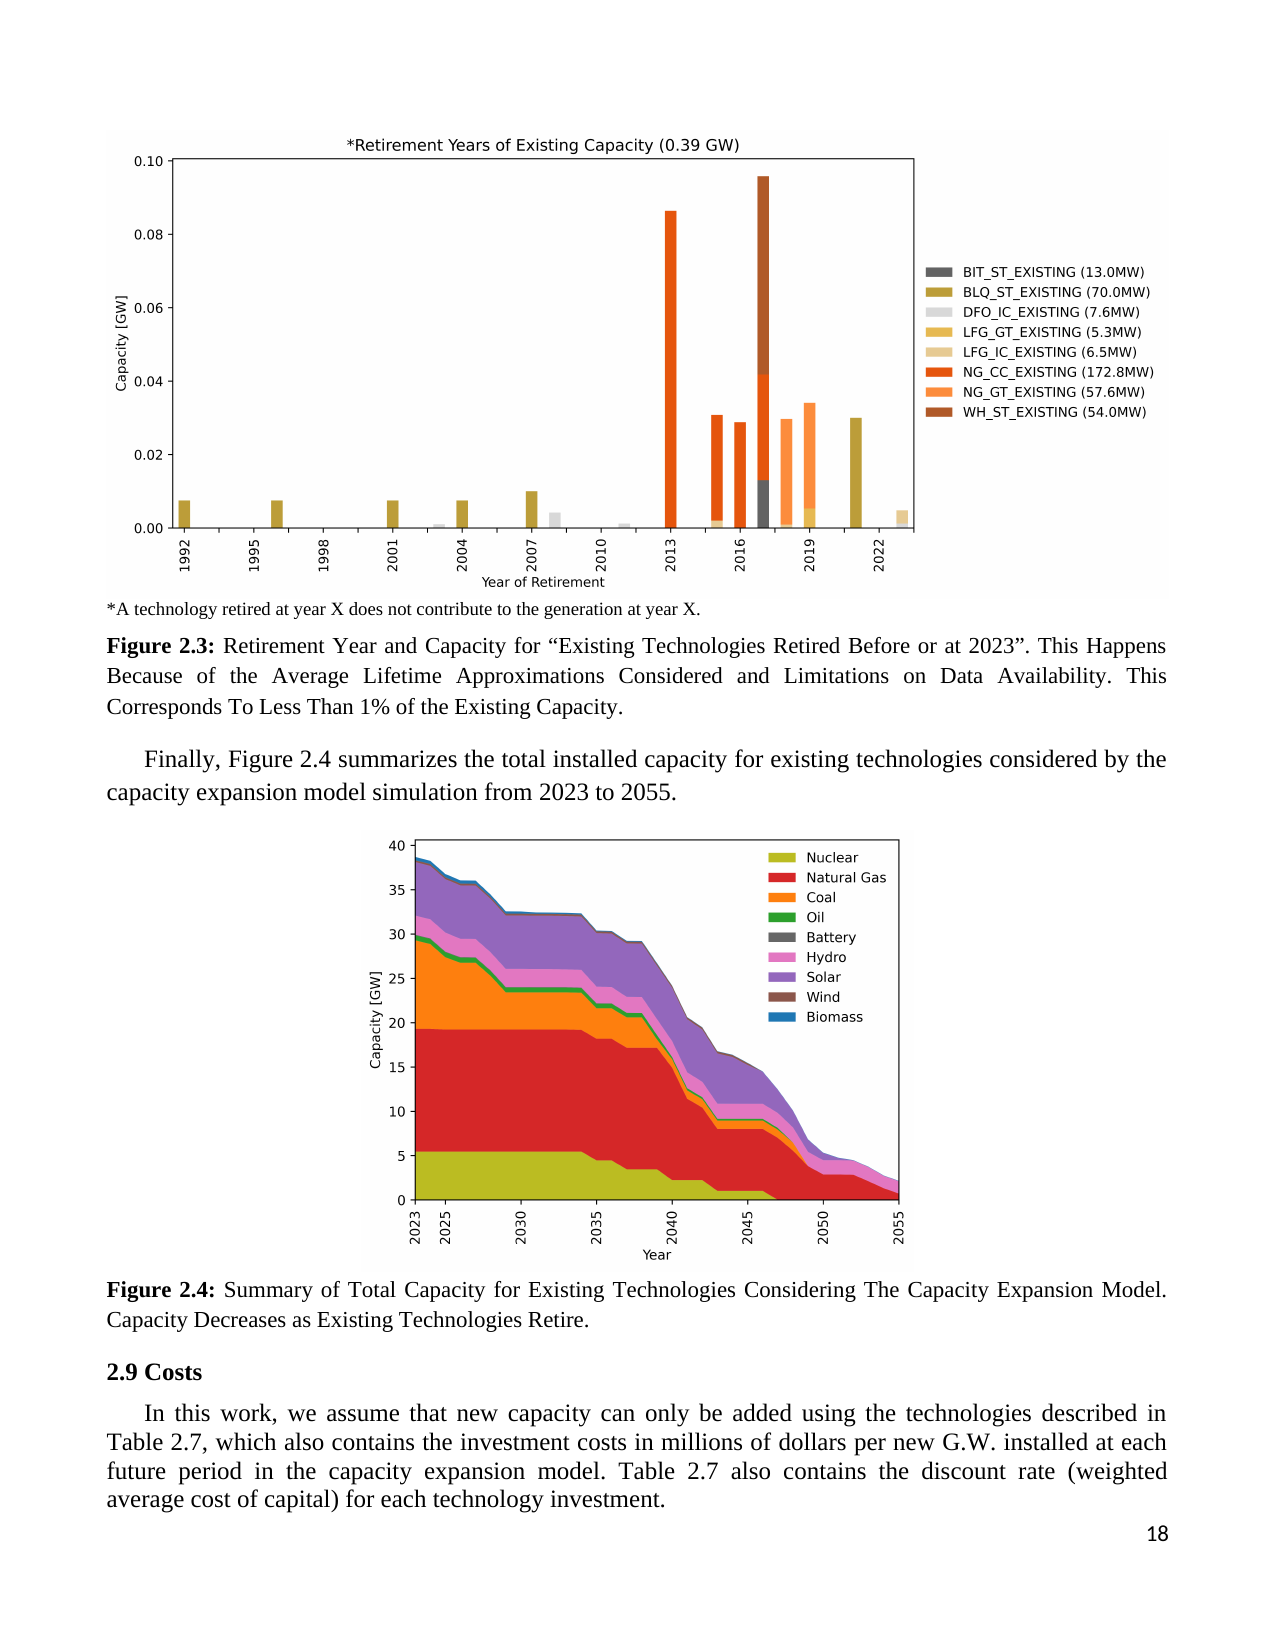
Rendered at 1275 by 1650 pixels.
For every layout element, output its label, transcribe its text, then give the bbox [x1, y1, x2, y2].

list Costs [106, 1357, 1169, 1386]
text Figure 2.3: Retirement Year and Capacity for “Existing Technologies Retired Before or at 2023”. This Happens Because of the Average Lifetime Approximations Considered and Limitations on Data Availability. This Corresponds To Less Than 1% of the Existing Capacity. [106, 632, 1169, 719]
picture [106, 130, 1169, 599]
text Figure 2.4: Summary of Total Capacity for Existing Technologies Considering The Capacity Expansion Model. Capacity Decreases as Existing Technologies Retire. [106, 1276, 1169, 1332]
text In this work, we assume that new capacity can only be added using the technologies described in Table 2.7, which also contains the investment costs in millions of dollars per new G.W. installed at each future period in the capacity expansion model. Table 2.7 also contains the discount rate (weighted average cost of capital) for each technology investment. [106, 1398, 1169, 1513]
picture [360, 830, 915, 1272]
text *A technology retired at year X does not contribute to the generation at year X. [106, 599, 1169, 620]
text Finally, Figure 2.4 summarizes the total installed capacity for existing technologies considered by the capacity expansion model simulation from 2023 to 2055. [106, 744, 1169, 806]
